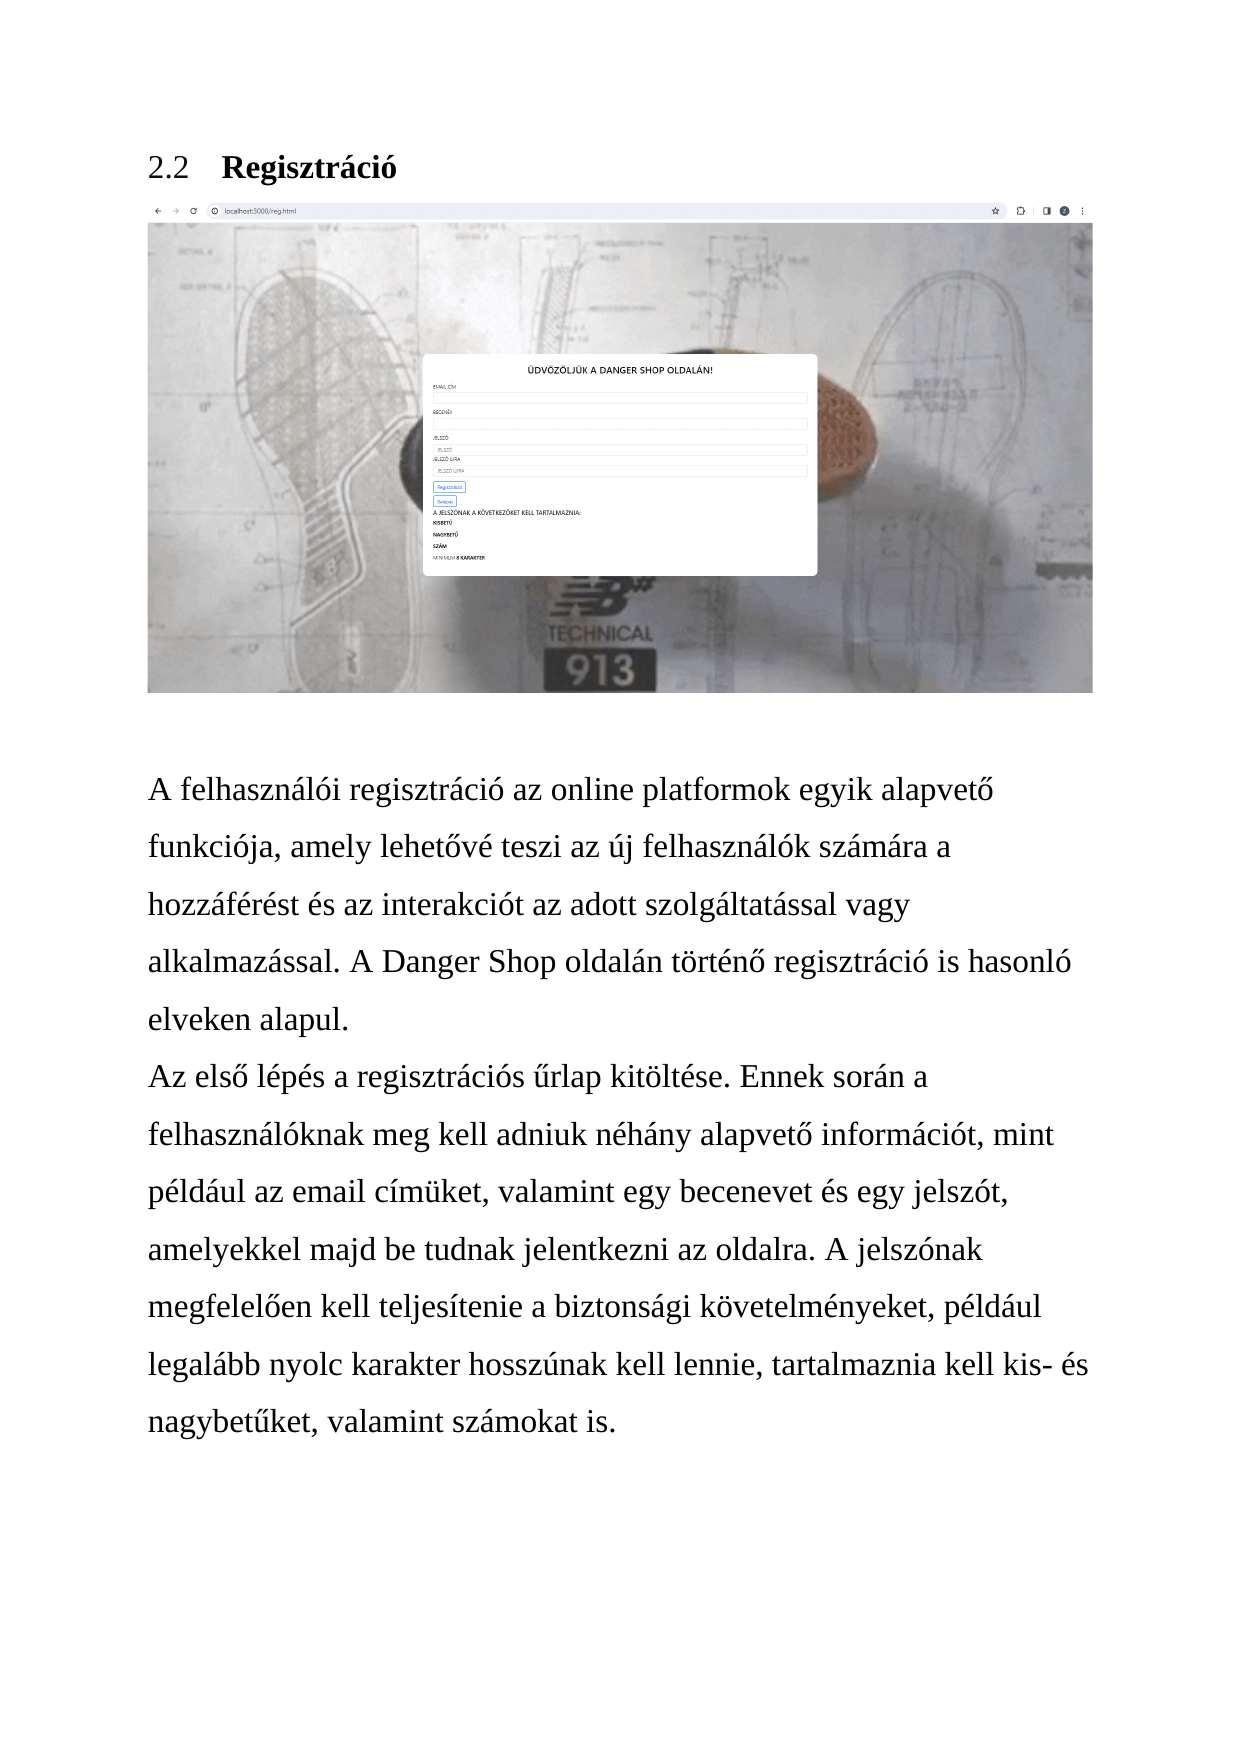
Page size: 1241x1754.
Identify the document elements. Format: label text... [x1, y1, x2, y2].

picture [147, 201, 1093, 693]
text Regisztráció a A felhasználói regisztráció az online platformok egyik alapvető funkciója, amely lehetővé teszi az új felhasználók számára a hozzáférést és az interakciót az adott szolgáltatással vagy alkalmazással. A Danger Shop oldalán történő regisztráció is hasonló elveken alapul. Az első lépés a regisztrációs űrlap kitöltése. Ennek során a felhasználóknak meg kell adniuk néhány alapvető információt, mint például az email címüket, valamint egy becenevet és egy jelszót, amelyekkel majd be tudnak jelentkezni az oldalra. A jelszónak megfelelően kell teljesítenie a biztonsági követelményeket, például legalább nyolc karakter hosszúnak kell lennie, tartalmaznia kell kis- és nagybetűket, valamint számokat is. [148, 693, 1093, 1544]
text Regisztráció a A felhasználói regisztráció az online platformok egyik alapvető funkciója, amely lehetővé teszi az új felhasználók számára a hozzáférést és az interakciót az adott szolgáltatással vagy alkalmazással. A Danger Shop oldalán történő regisztráció is hasonló elveken alapul. Az első lépés a regisztrációs űrlap kitöltése. Ennek során a felhasználóknak meg kell adniuk néhány alapvető információt, mint például az email címüket, valamint egy becenevet és egy jelszót, amelyekkel majd be tudnak jelentkezni az oldalra. A jelszónak megfelelően kell teljesítenie a biztonsági követelményeket, például legalább nyolc karakter hosszúnak kell lennie, tartalmaznia kell kis- és nagybetűket, valamint számokat is. [148, 148, 1093, 201]
